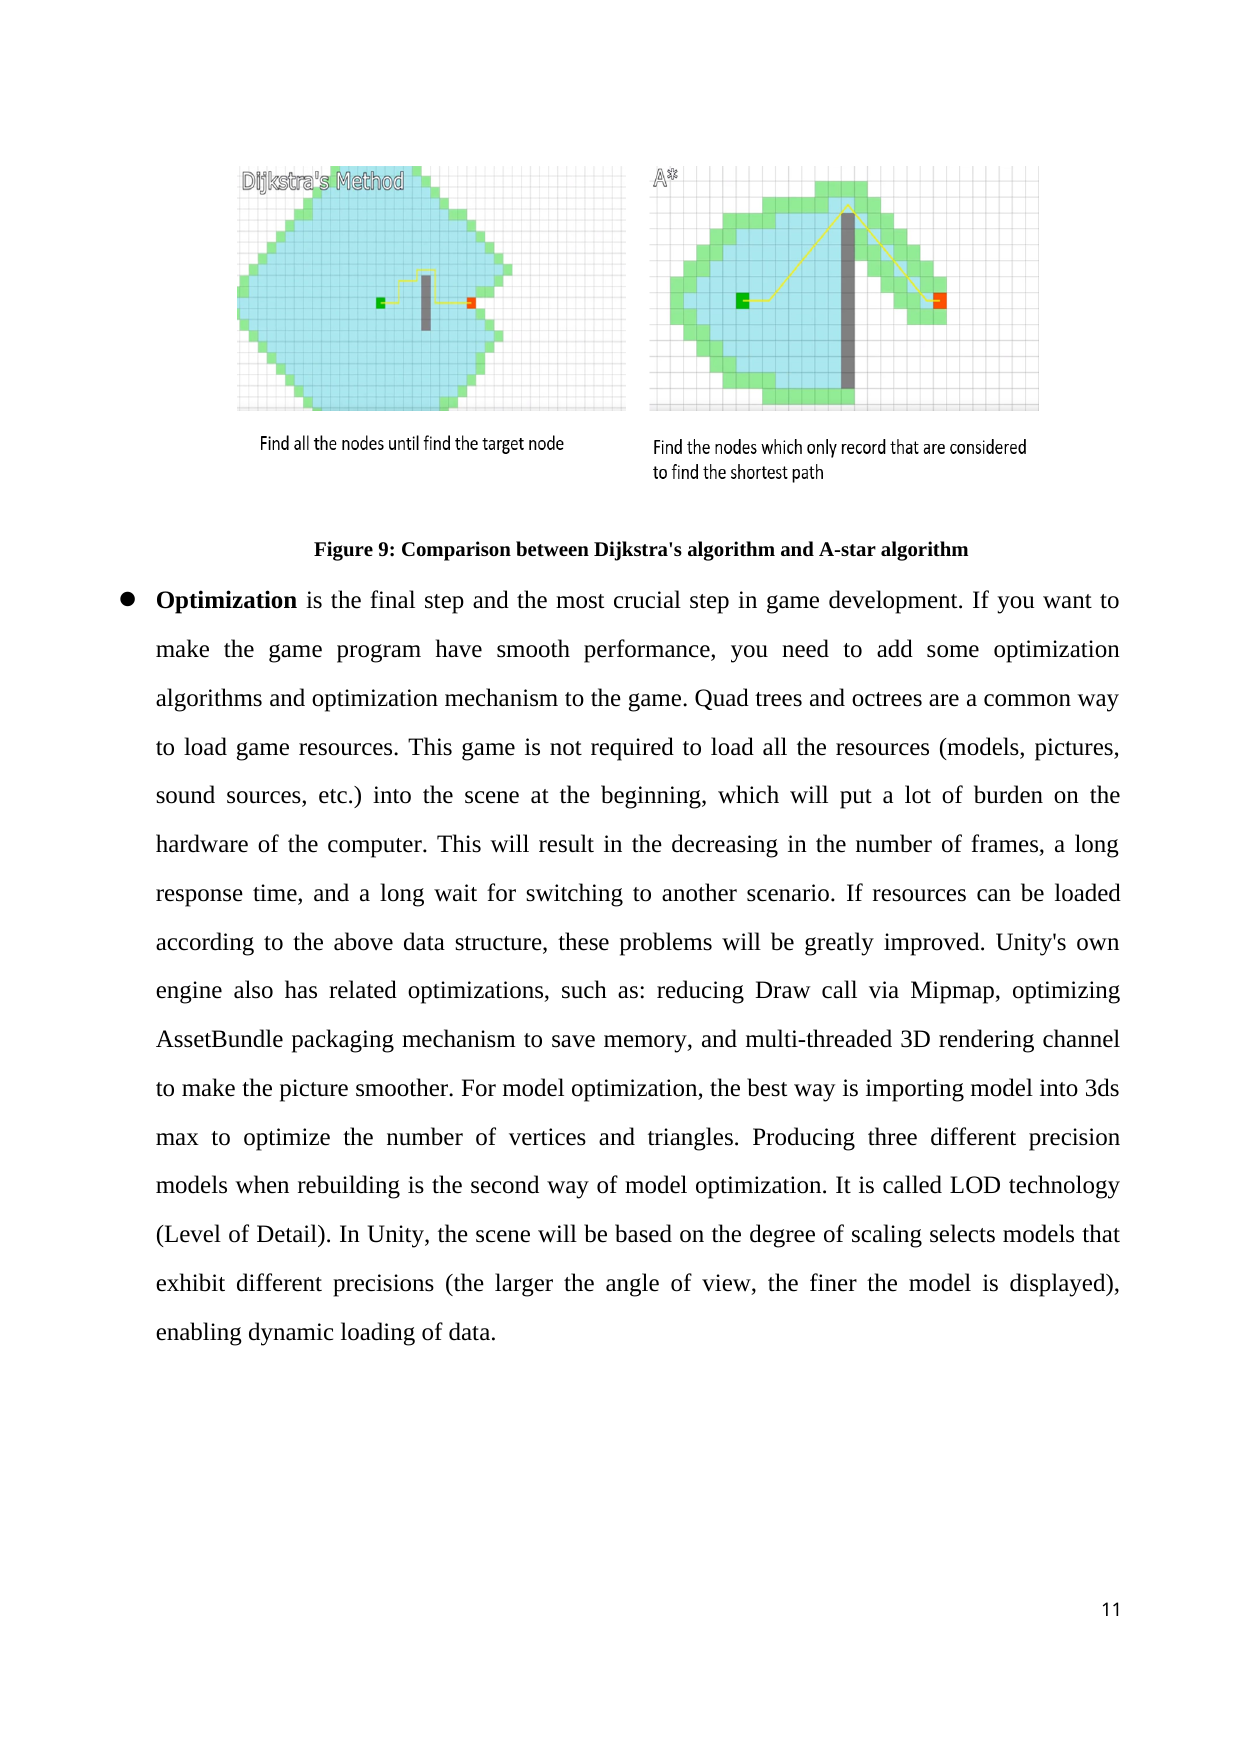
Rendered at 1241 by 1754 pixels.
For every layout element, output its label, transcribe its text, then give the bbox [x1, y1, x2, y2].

list Figure 9: Comparison between Dijkstra's algorithm and A-star algorithm [162, 533, 1121, 565]
list Optimization is the final step and the most crucial step in game development. If you want to make the game program have smooth performance, you need to add some optimization algorithms and optimization mechanism to the game. Quad trees and octrees are a common way to load game resources. This game is not required to load all the resources (models, pictures, sound sources, etc.) into the scene at the beginning, which will put a lot of burden on the hardware of the computer. This will result in the decreasing in the number of frames, a long response time, and a long wait for switching to another scenario. If resources can be loaded according to the above data structure, these problems will be greatly improved. Unity's own engine also has related optimizations, such as: reducing Draw call via Mipmap, optimizing AssetBundle packaging mechanism to save memory, and multi-threaded 3D rendering channel to make the picture smoother. For model optimization, the best way is importing model into 3ds max to optimize the number of vertices and triangles. Producing three different precision models when rebuilding is the second way of model optimization. It is called LOD technology (Level of Detail). In Unity, the scene will be based on the degree of scaling selects models that exhibit different precisions (the larger the angle of view, the finer the model is displayed), enabling dynamic loading of data. [118, 583, 1121, 1347]
picture [228, 156, 1054, 489]
